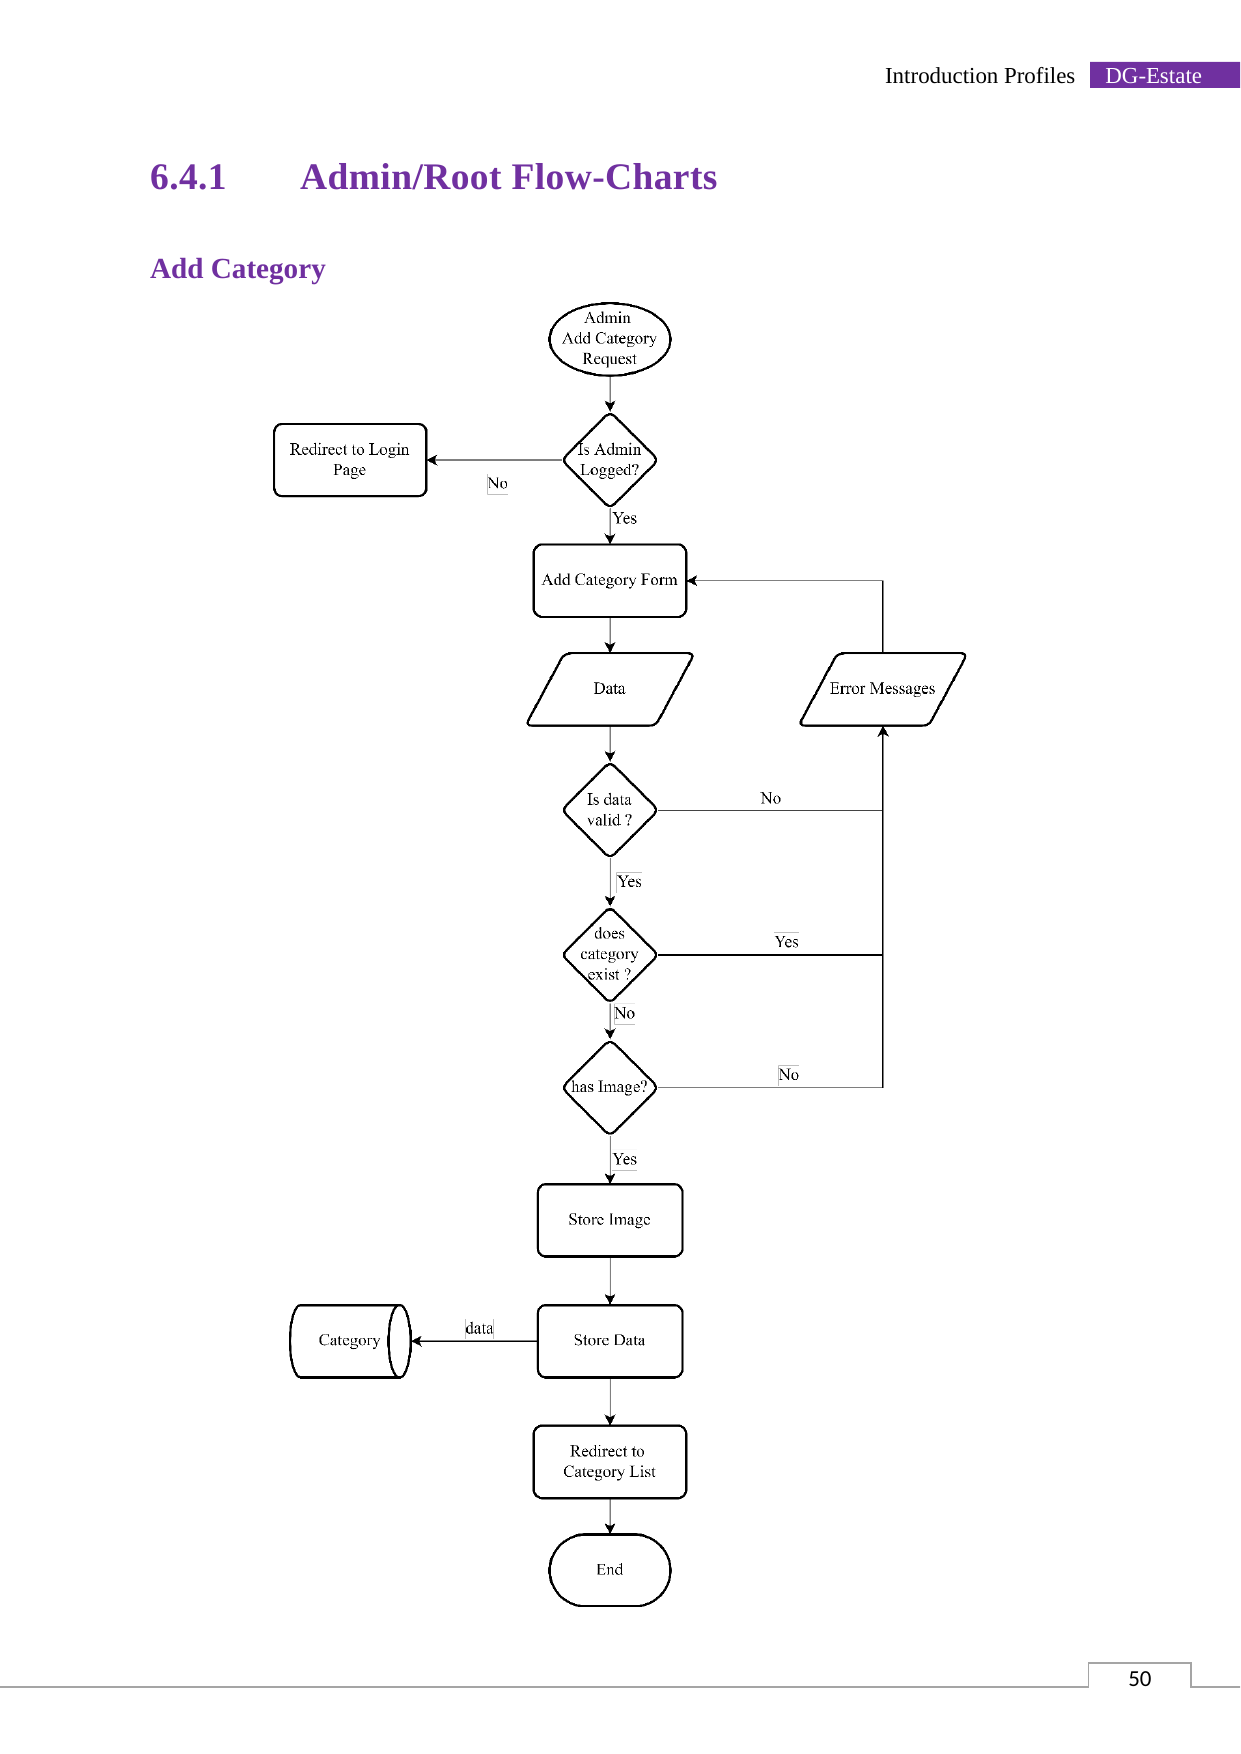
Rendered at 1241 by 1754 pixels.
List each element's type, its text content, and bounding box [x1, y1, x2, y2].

title Add Category [150, 251, 1090, 284]
subtitle Admin/Root Flow-Charts [150, 154, 1090, 197]
picture [272, 301, 968, 1607]
